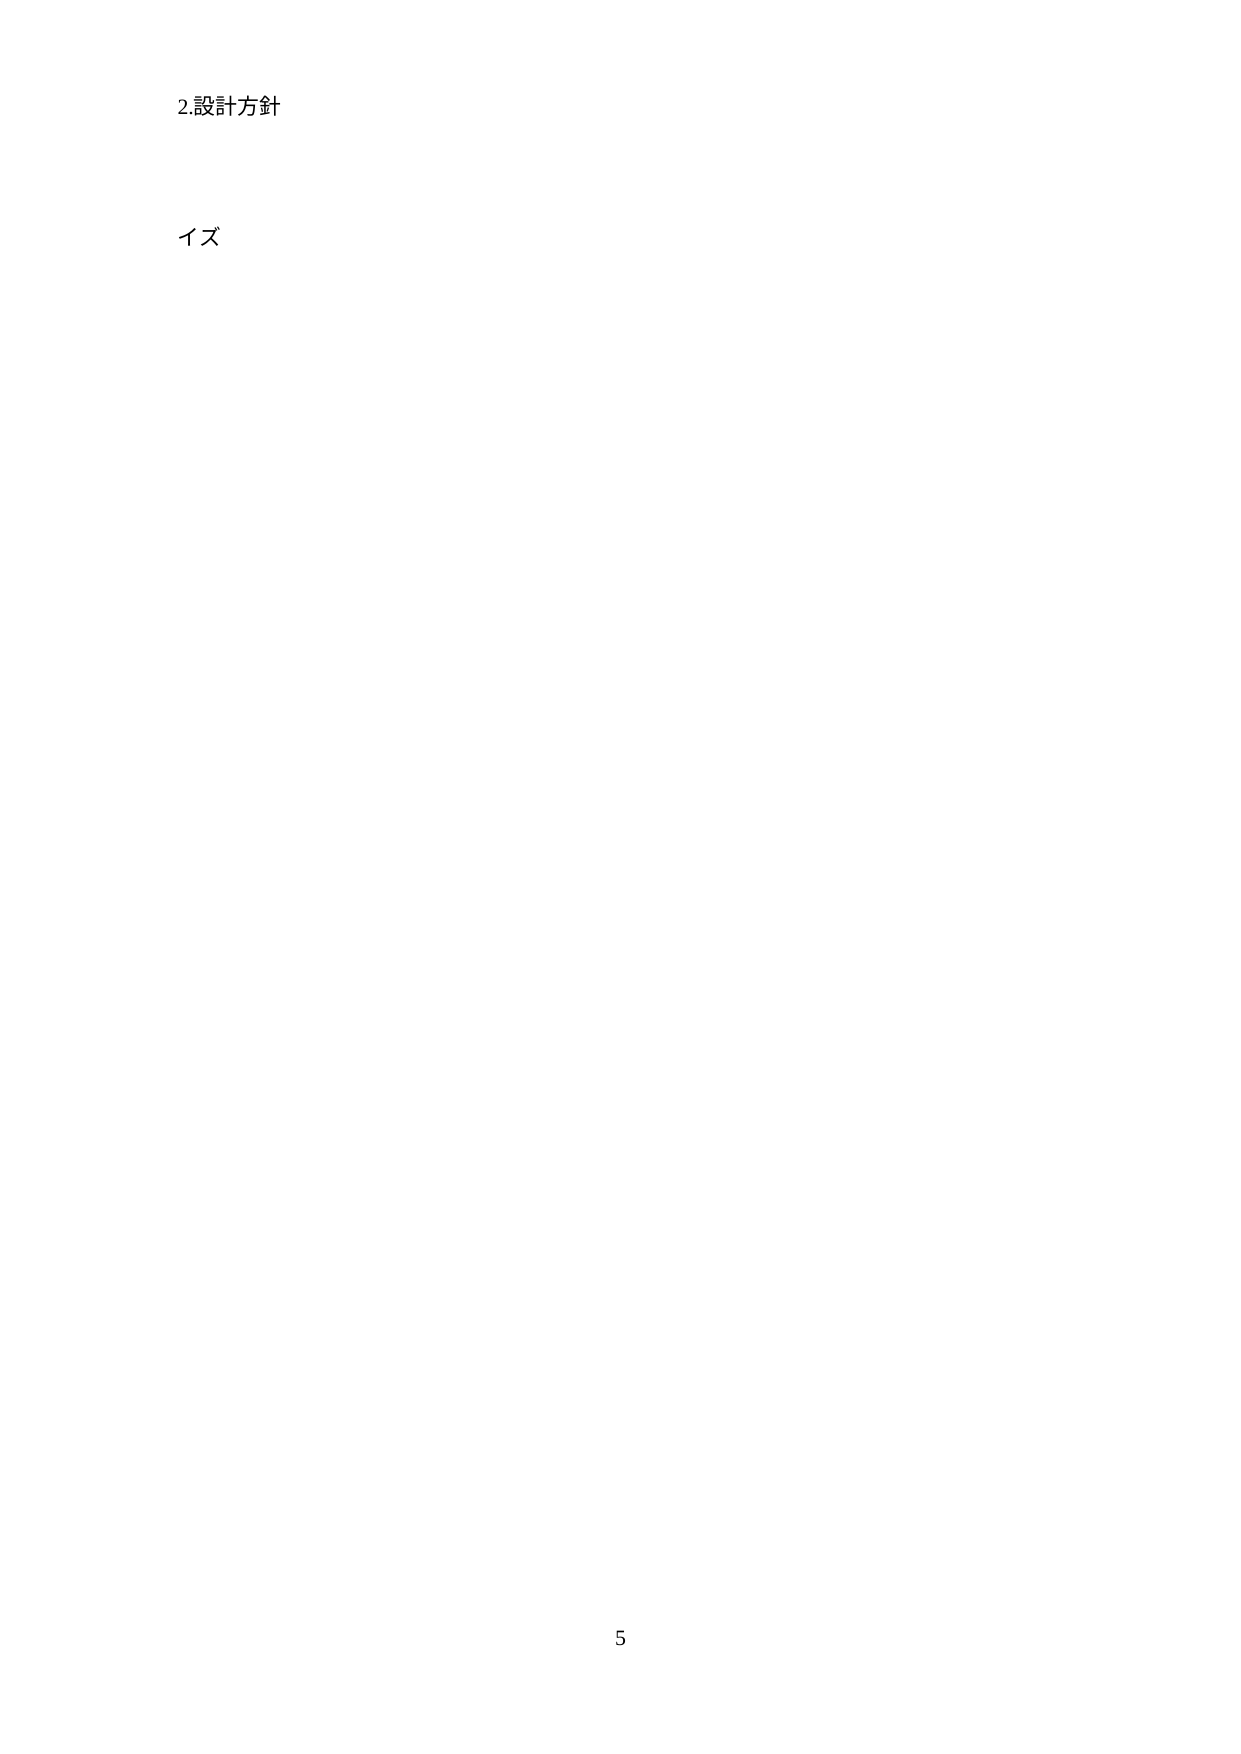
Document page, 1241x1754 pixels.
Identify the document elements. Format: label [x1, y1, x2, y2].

text [177, 217, 1063, 254]
